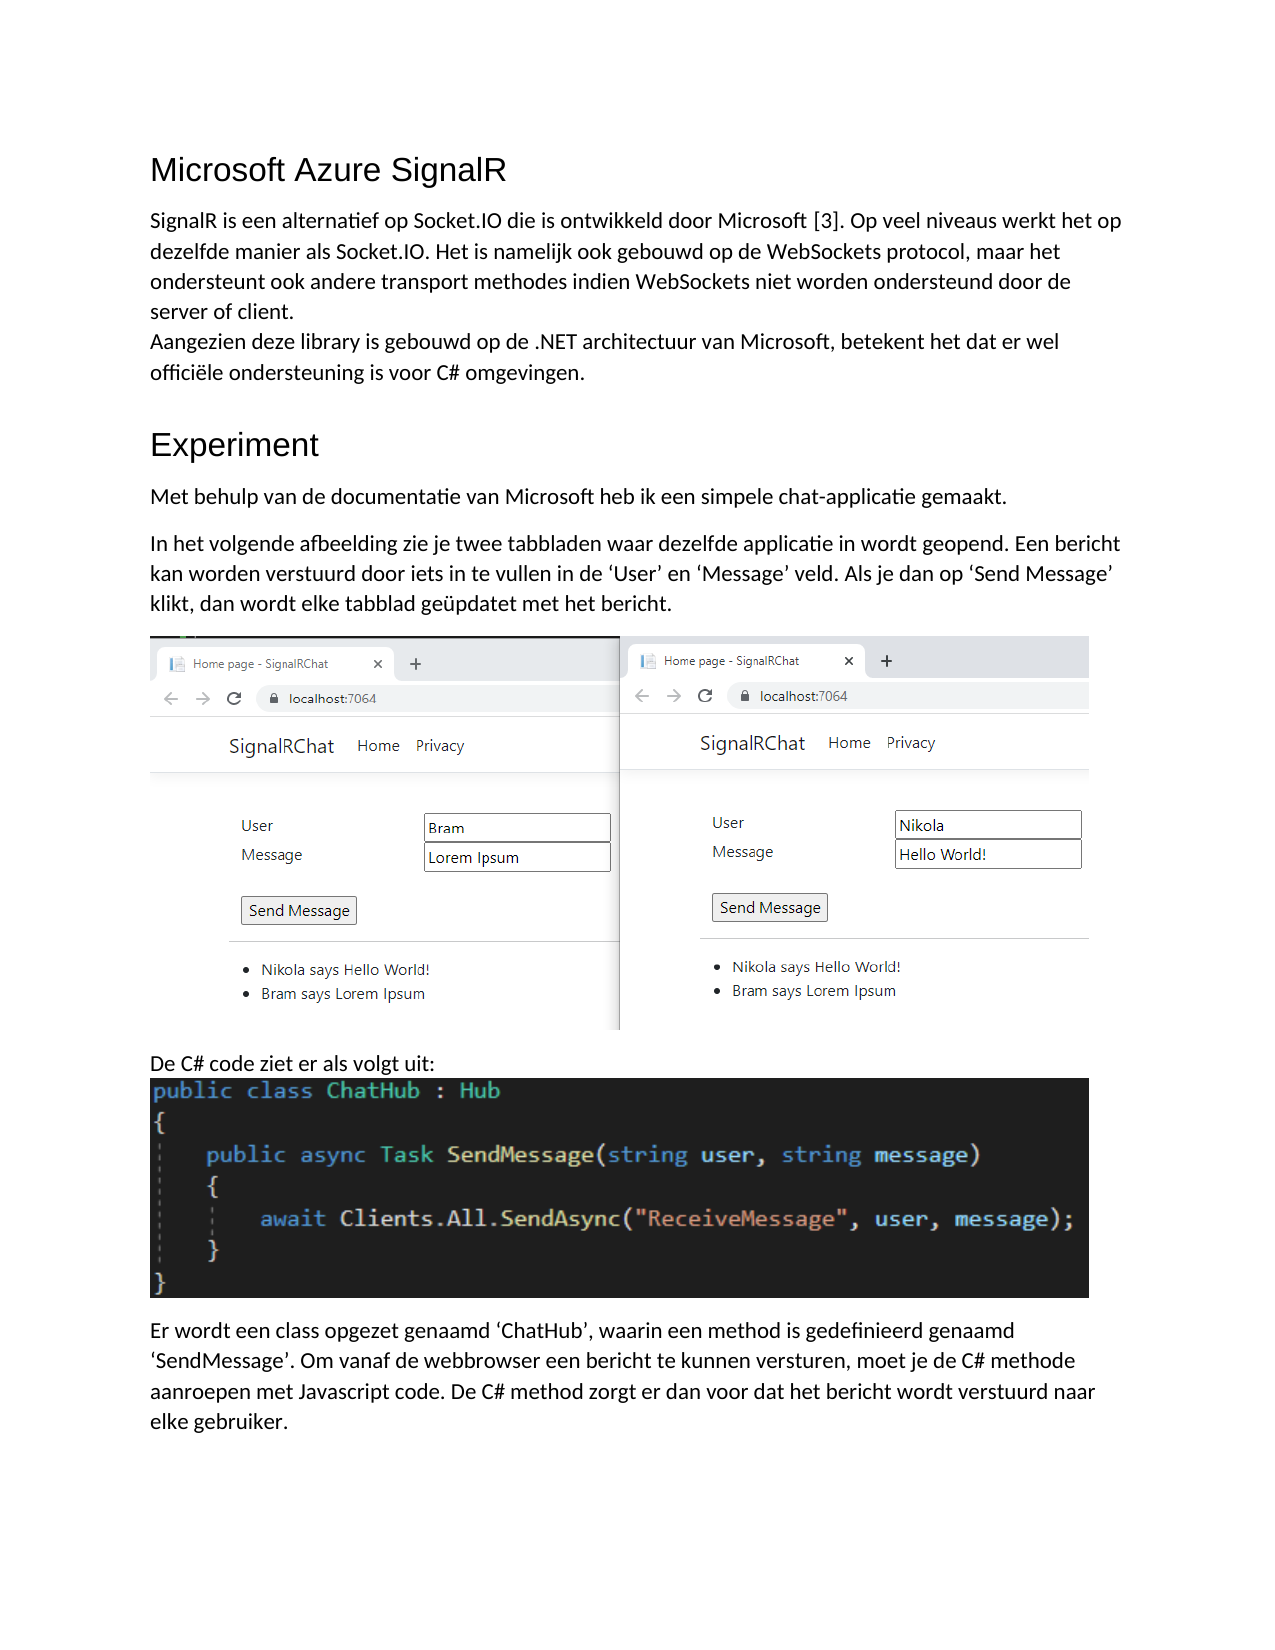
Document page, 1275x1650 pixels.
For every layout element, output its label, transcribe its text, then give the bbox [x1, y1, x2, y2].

subtitle Microsoft Azure SignalR [150, 150, 1125, 188]
text SignalR is een alternatief op Socket.IO die is ontwikkeld door Microsoft [3]. Op veel niveaus werkt het op dezelfde manier als Socket.IO. Het is namelijk ook gebouwd op de WebSockets protocol, maar het ondersteunt ook andere transport methodes indien WebSockets niet worden ondersteund door de server of client. Aangezien deze library is gebouwd op de .NET architectuur van Microsoft, betekent het dat er wel officiële ondersteuning is voor C# omgevingen. [150, 207, 1125, 386]
text Er wordt een class opgezet genaamd ‘ChatHub’, waarin een method is gedefinieerd genaamd ‘SendMessage’. Om vanaf de webbrowser een bericht te kunnen versturen, moet je de C# methode aanroepen met Javascript code. De C# method zorgt er dan voor dat het bericht wordt verstuurd naar elke gebruiker. [150, 1316, 1125, 1435]
picture [150, 1078, 1089, 1298]
text In het volgende afbeelding zie je twee tabbladen waar dezelfde applicatie in wordt geopend. Een bericht kan worden verstuurd door iets in te vullen in de ‘User’ en ‘Message’ veld. Als je dan op ‘Send Message’ klikt, dan wordt elke tabblad geüpdatet met het bericht. [150, 529, 1125, 617]
text Met behulp van de documentatie van Microsoft heb ik een simpele chat-applicatie gemaakt. [150, 482, 1125, 510]
subtitle Experiment [150, 425, 1125, 464]
picture [150, 636, 1089, 1030]
